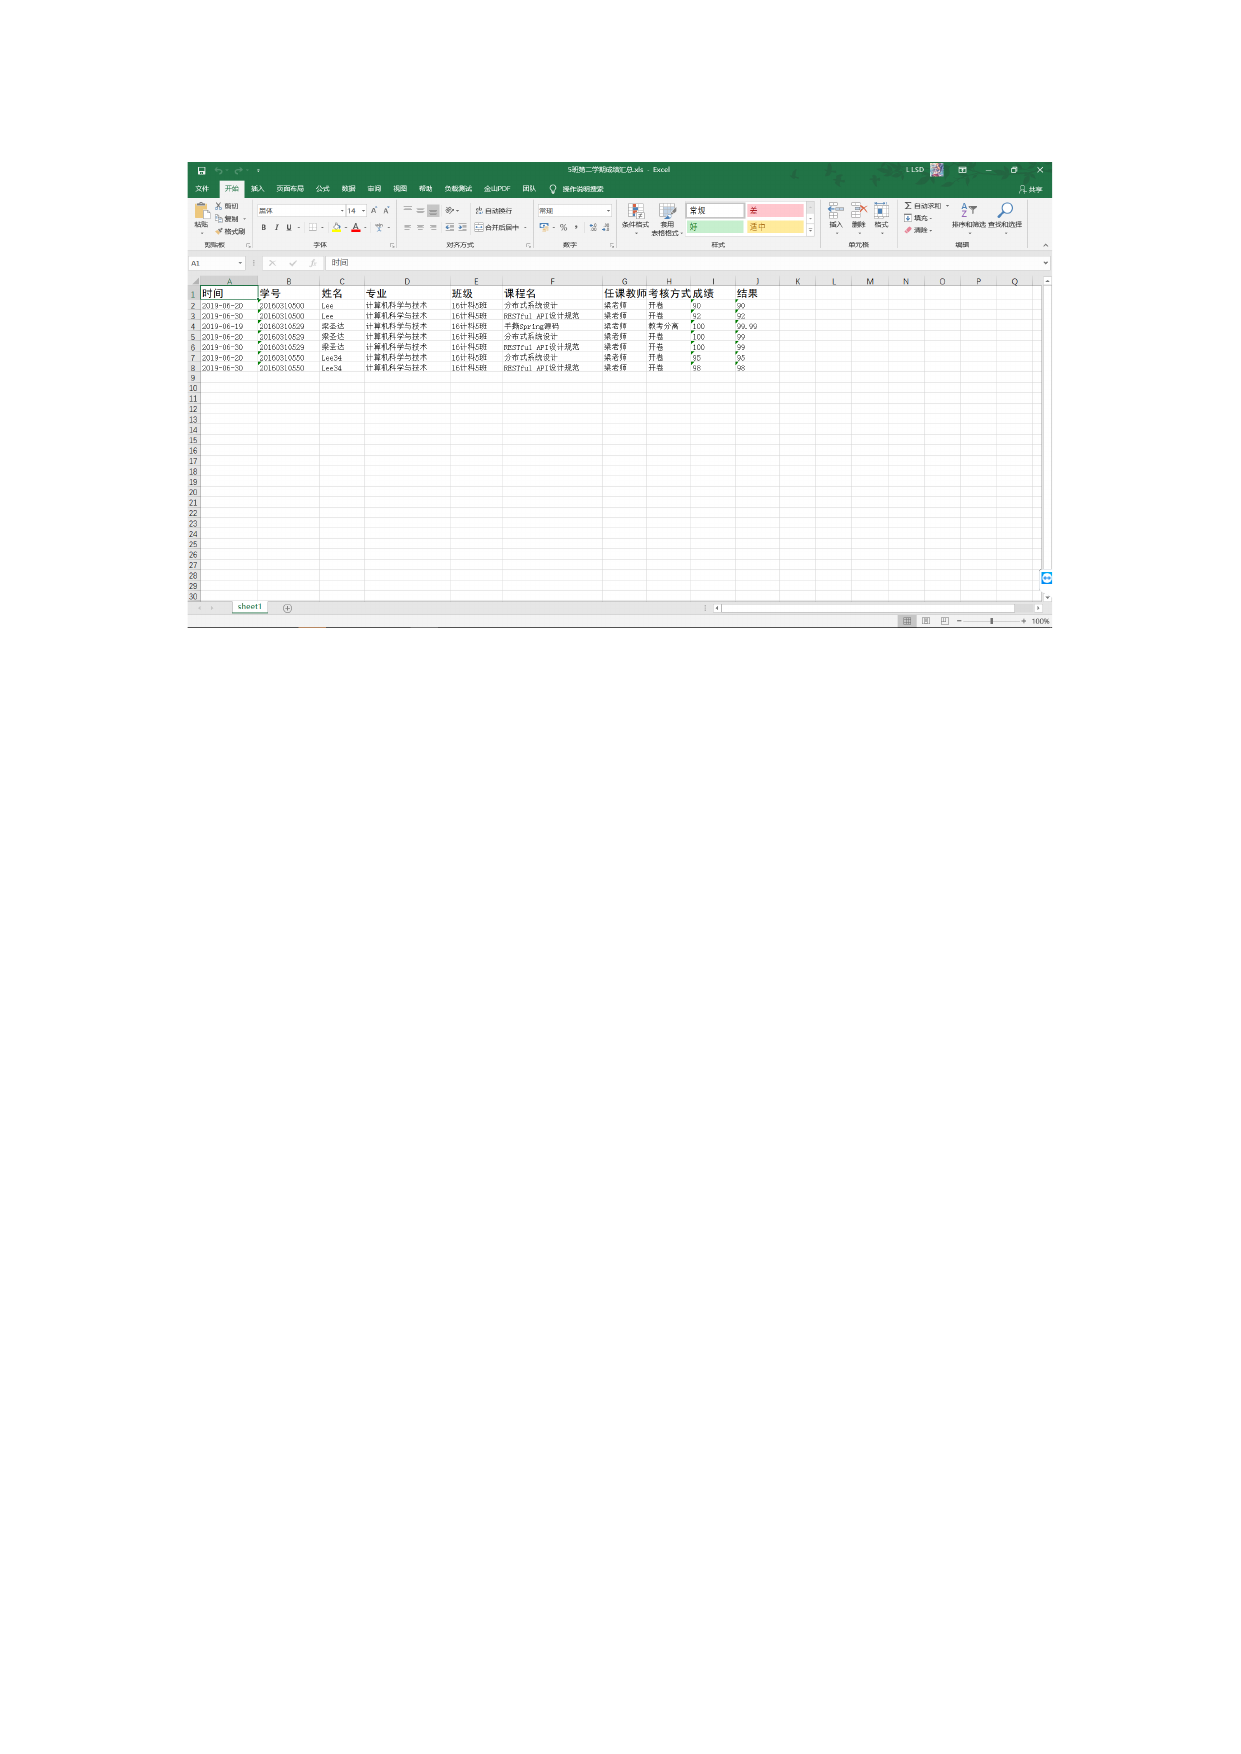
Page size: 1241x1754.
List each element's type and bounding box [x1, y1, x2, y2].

picture [187, 162, 1053, 628]
